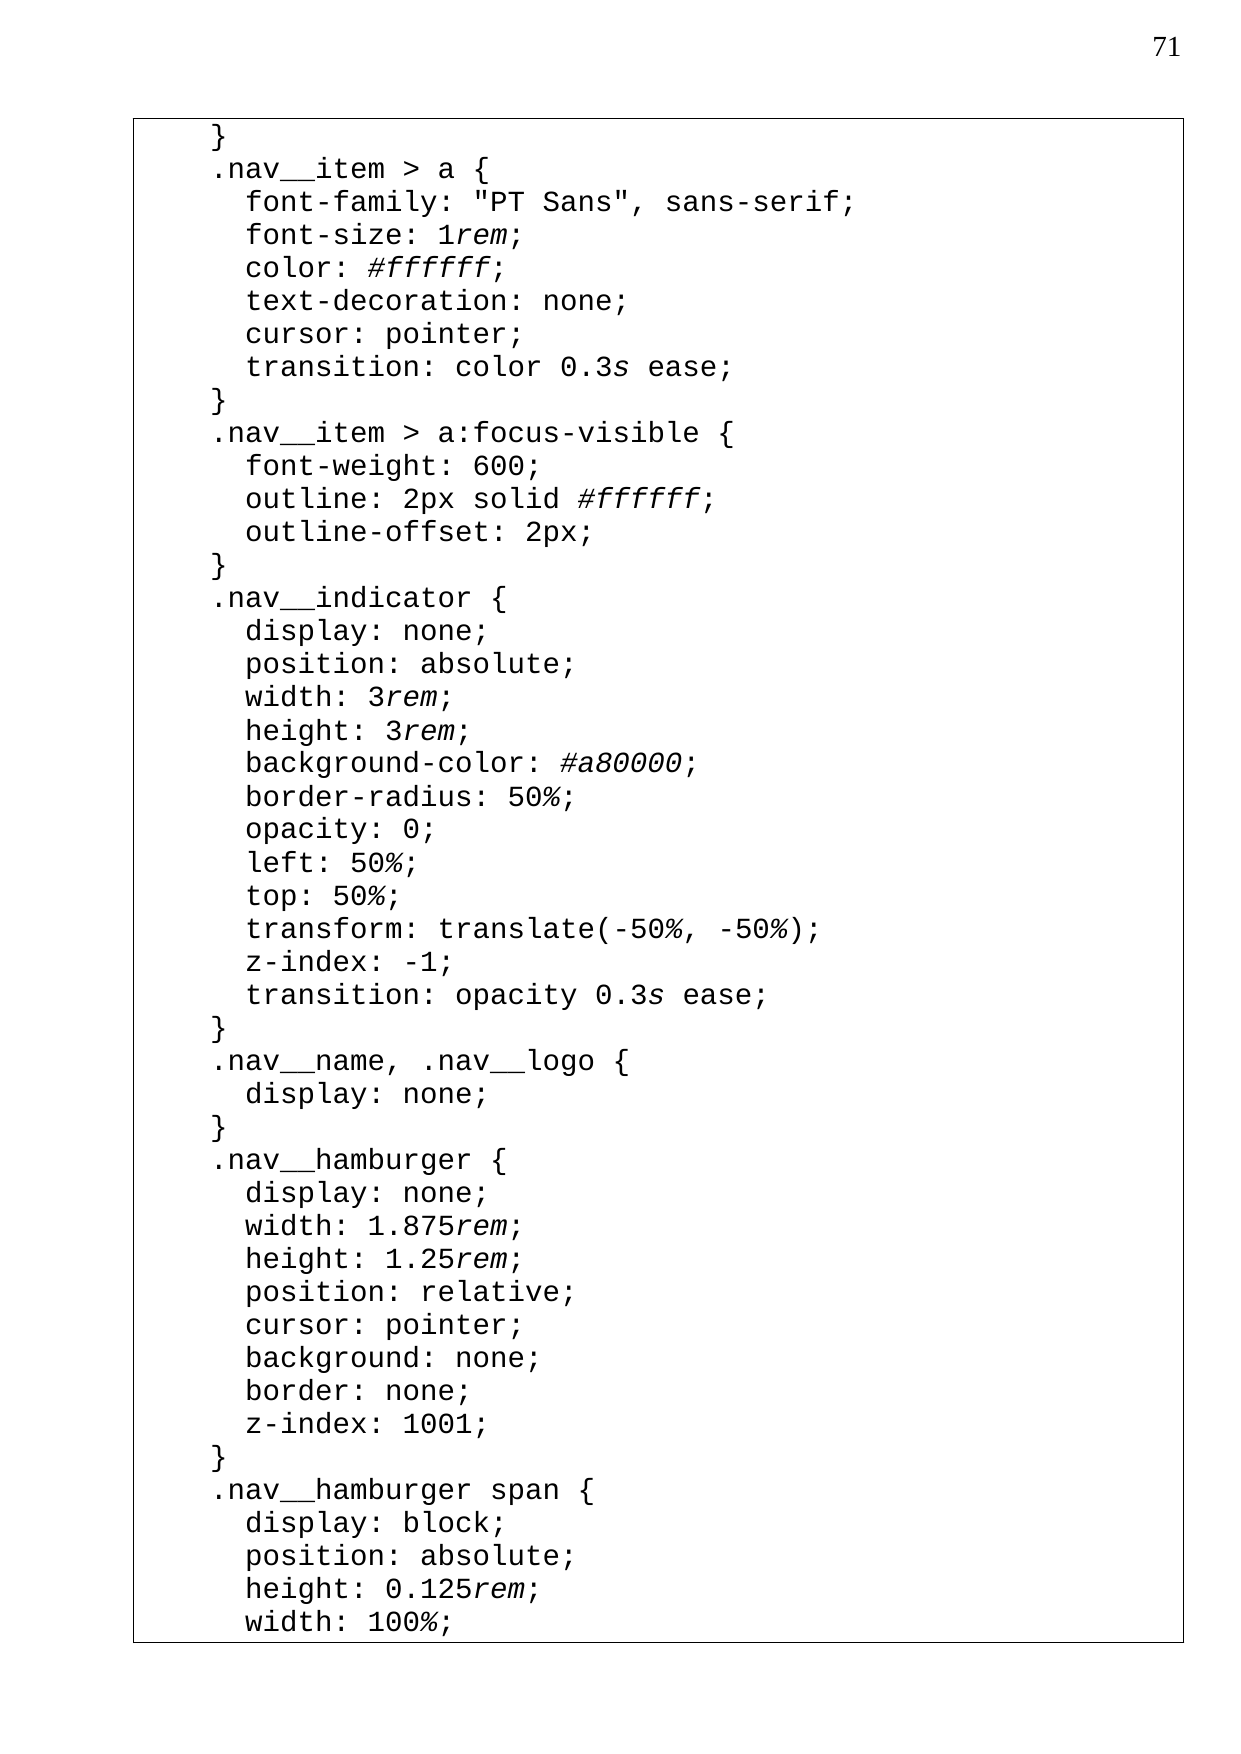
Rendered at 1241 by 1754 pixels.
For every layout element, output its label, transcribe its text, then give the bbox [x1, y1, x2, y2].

text width: 100%; [134, 1604, 1183, 1642]
text outline: 2px solid #ffffff; [136, 484, 1181, 517]
text .nav__item > a:focus-visible { [136, 418, 1181, 451]
text width: 1.875rem; [136, 1211, 1181, 1244]
text height: 1.25rem; [136, 1244, 1181, 1277]
text text-decoration: none; [136, 286, 1181, 319]
text background: none; [136, 1343, 1181, 1376]
text border-radius: 50%; [136, 782, 1181, 815]
text } [136, 551, 1181, 583]
text position: relative; [136, 1277, 1181, 1310]
text .nav__item > a { [136, 154, 1181, 187]
text } [134, 119, 1183, 154]
text height: 3rem; [136, 716, 1181, 749]
text display: block; [136, 1508, 1181, 1541]
text top: 50%; [136, 881, 1181, 914]
text cursor: pointer; [136, 1310, 1181, 1343]
text font-weight: 600; [136, 451, 1181, 484]
text left: 50%; [136, 848, 1181, 881]
text opacity: 0; [136, 815, 1181, 848]
text height: 0.125rem; [136, 1574, 1181, 1604]
text } [136, 1112, 1181, 1145]
text position: absolute; [136, 1541, 1181, 1574]
text font-family: "PT Sans", sans-serif; [136, 187, 1181, 220]
text } [136, 1442, 1181, 1475]
text } [136, 1013, 1181, 1046]
text color: #ffffff; [136, 253, 1181, 286]
text z-index: 1001; [136, 1409, 1181, 1442]
text .nav__hamburger { [136, 1145, 1181, 1178]
text display: none; [136, 1079, 1181, 1112]
text position: absolute; [136, 649, 1181, 683]
text } [136, 385, 1181, 418]
text transition: color 0.3s ease; [136, 352, 1181, 385]
text transition: opacity 0.3s ease; [136, 980, 1181, 1013]
text z-index: -1; [136, 947, 1181, 980]
text font-size: 1rem; [136, 220, 1181, 253]
text .nav__hamburger span { [136, 1475, 1181, 1508]
text display: none; [136, 617, 1181, 649]
text cursor: pointer; [136, 319, 1181, 352]
text background-color: #a80000; [136, 749, 1181, 782]
text .nav__name, .nav__logo { [136, 1046, 1181, 1079]
text transform: translate(-50%, -50%); [136, 914, 1181, 947]
text border: none; [136, 1376, 1181, 1409]
text .nav__indicator { [136, 583, 1181, 617]
text outline-offset: 2px; [136, 517, 1181, 551]
text display: none; [136, 1178, 1181, 1211]
text width: 3rem; [136, 683, 1181, 716]
